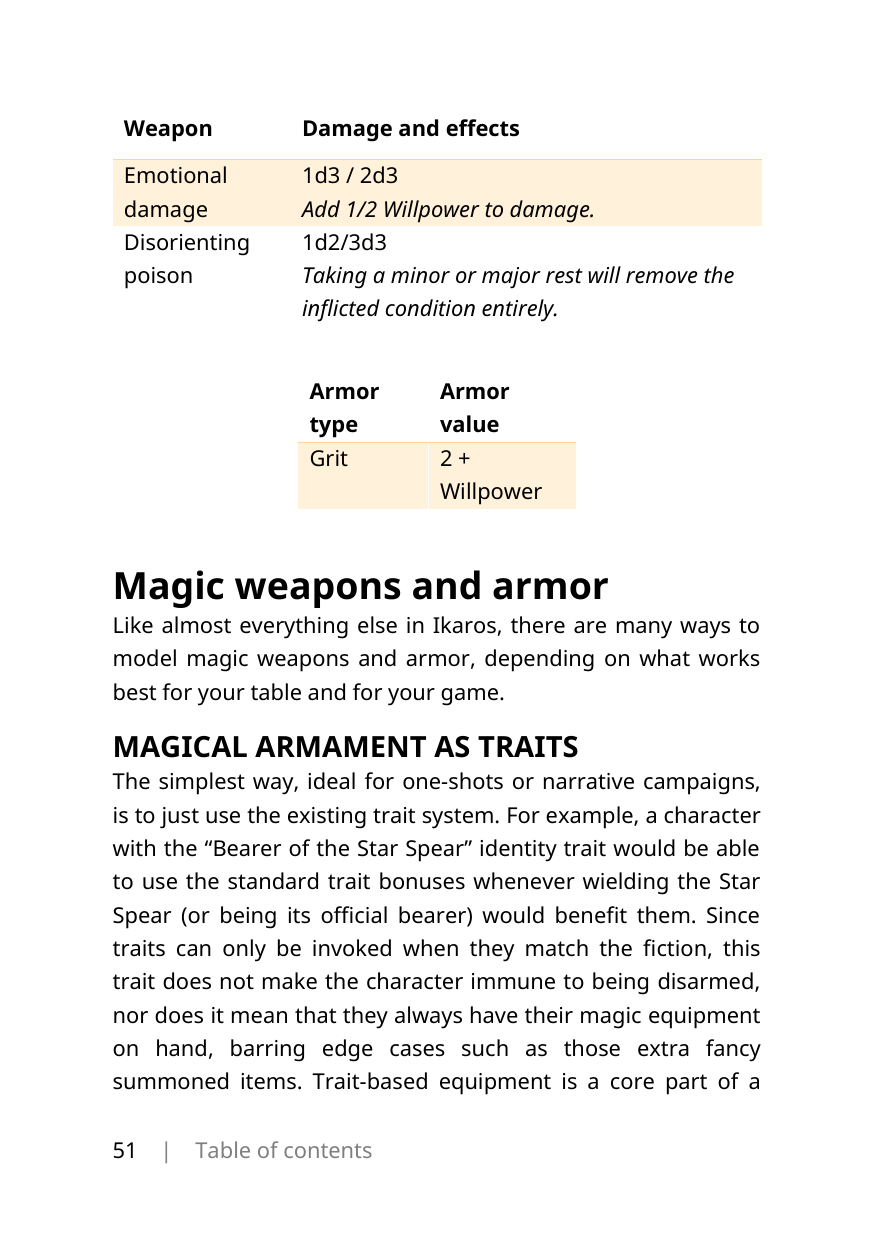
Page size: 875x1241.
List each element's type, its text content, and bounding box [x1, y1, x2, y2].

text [112, 766, 762, 1096]
subtitle Magic weapons and armor [112, 559, 762, 610]
text Like almost everything else in Ikaros, there are many ways to model magic weapons and armor, depending on what works best for your table and for your game. [112, 610, 762, 706]
table_header Damage and effects [291, 113, 762, 159]
table_cell 2 + Willpower [429, 443, 576, 509]
table_header Armor type [298, 376, 428, 442]
table_cell 1d2/3d3 Taking a minor or major rest will remove the inflicted condition entirely. [291, 226, 762, 326]
subtitle Magical armament as traits [112, 727, 762, 766]
table_header Armor value [429, 376, 576, 442]
table_header Weapon [113, 113, 291, 159]
table_cell Disorienting poison [113, 226, 291, 326]
table_cell Grit [298, 443, 428, 509]
table_cell 1d3 / 2d3 Add 1/2 Willpower to damage. [291, 160, 762, 226]
table_cell Emotional damage [113, 160, 291, 226]
